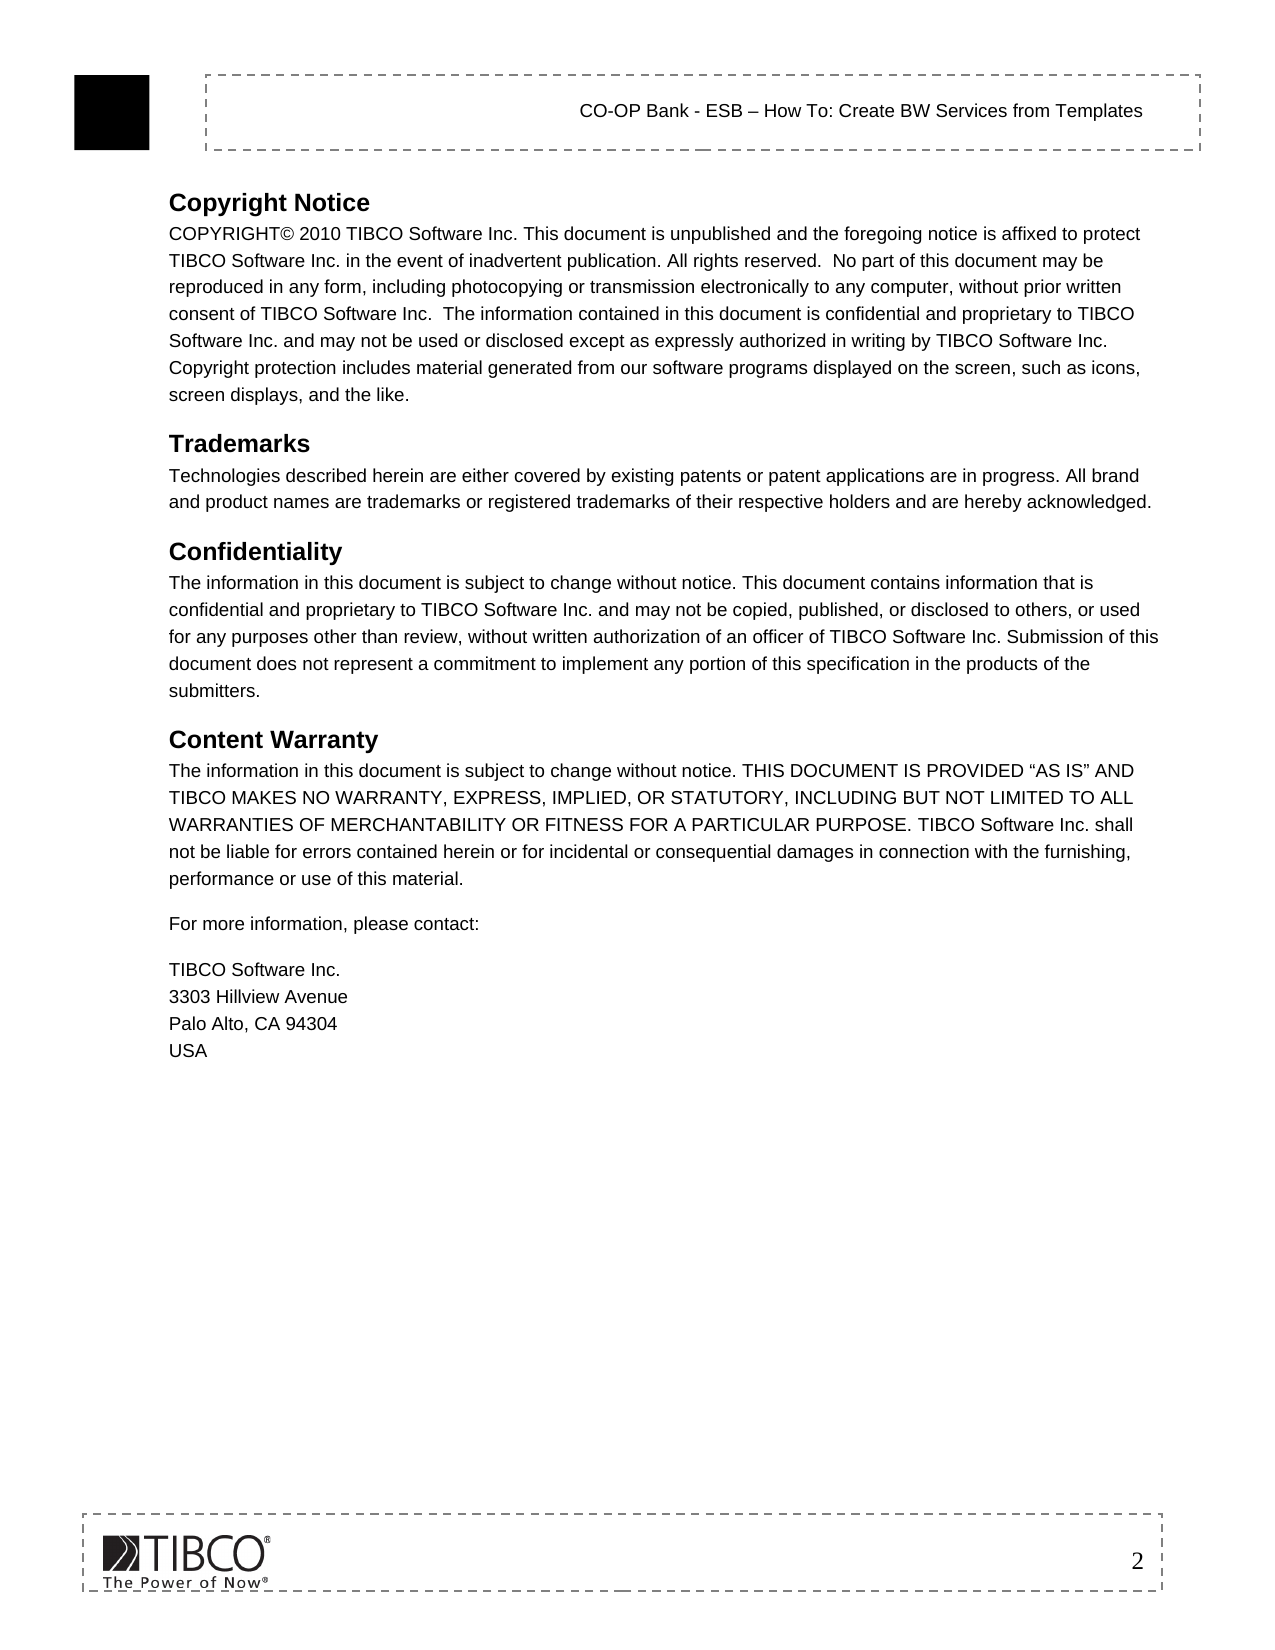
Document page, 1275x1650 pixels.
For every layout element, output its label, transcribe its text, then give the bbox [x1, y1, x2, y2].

text The information in this document is subject to change without notice. THIS DOCUMENT IS PROVIDED “AS IS” AND TIBCO MAKES NO WARRANTY, EXPRESS, IMPLIED, OR STATUTORY, INCLUDING BUT NOT LIMITED TO ALL WARRANTIES OF MERCHANTABILITY OR FITNESS FOR A PARTICULAR PURPOSE. TIBCO Software Inc. shall not be liable for errors contained herein or for incidental or consequential damages in connection with the furnishing, performance or use of this material. [169, 760, 1162, 889]
title Content Warranty [169, 725, 1162, 754]
text The information in this document is subject to change without notice. This document contains information that is confidential and proprietary to TIBCO Software Inc. and may not be copied, published, or disclosed to others, or used for any purposes other than review, without written authorization of an officer of TIBCO Software Inc. Submission of this document does not represent a commitment to implement any portion of this specification in the products of the submitters. [169, 572, 1162, 701]
title Trademarks [169, 429, 1162, 458]
text COPYRIGHT© 2010 TIBCO Software Inc. This document is unpublished and the foregoing notice is affixed to protect TIBCO Software Inc. in the event of inadvertent publication. All rights reserved. No part of this document may be reproduced in any form, including photocopying or transmission electronically to any computer, without prior written consent of TIBCO Software Inc. The information contained in this document is confidential and proprietary to TIBCO Software Inc. and may not be used or disclosed except as expressly authorized in writing by TIBCO Software Inc. Copyright protection includes material generated from our software programs displayed on the screen, such as icons, screen displays, and the like. [169, 222, 1162, 405]
text For more information, please contact: [169, 913, 1162, 935]
title Copyright Notice [169, 187, 1162, 216]
text TIBCO Software Inc. 3303 Hillview Avenue Palo Alto, CA 94304 USA [169, 959, 1162, 1061]
title Confidentiality [169, 537, 1162, 566]
picture [103, 1535, 271, 1588]
text Technologies described herein are either covered by existing patents or patent applications are in progress. All brand and product names are trademarks or registered trademarks of their respective holders and are hereby acknowledged. [169, 464, 1162, 513]
